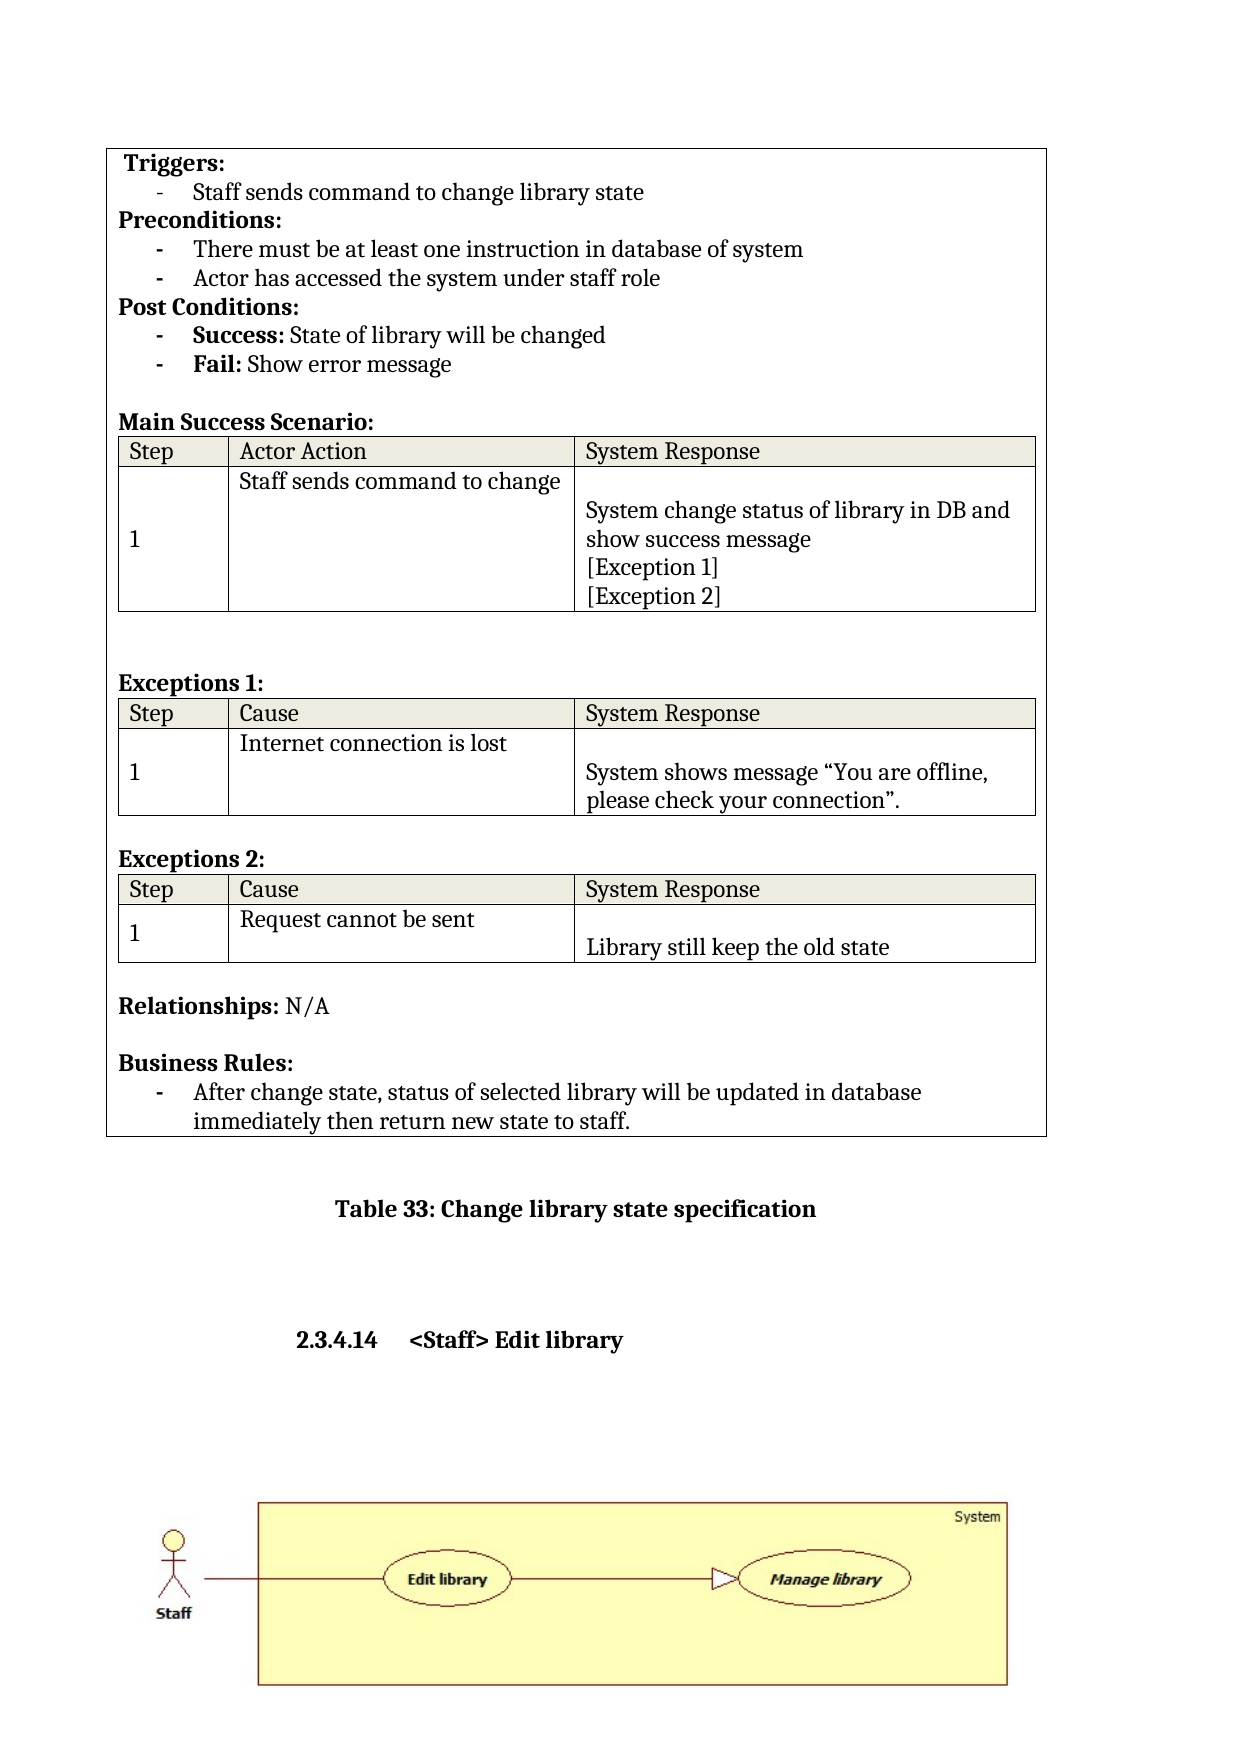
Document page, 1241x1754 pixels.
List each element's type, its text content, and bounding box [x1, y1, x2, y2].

subtitle <Staff> Edit library [296, 1326, 1033, 1355]
list Table 33: Change library state specification [118, 1195, 1033, 1223]
picture [117, 1476, 1033, 1712]
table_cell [107, 149, 1046, 1136]
